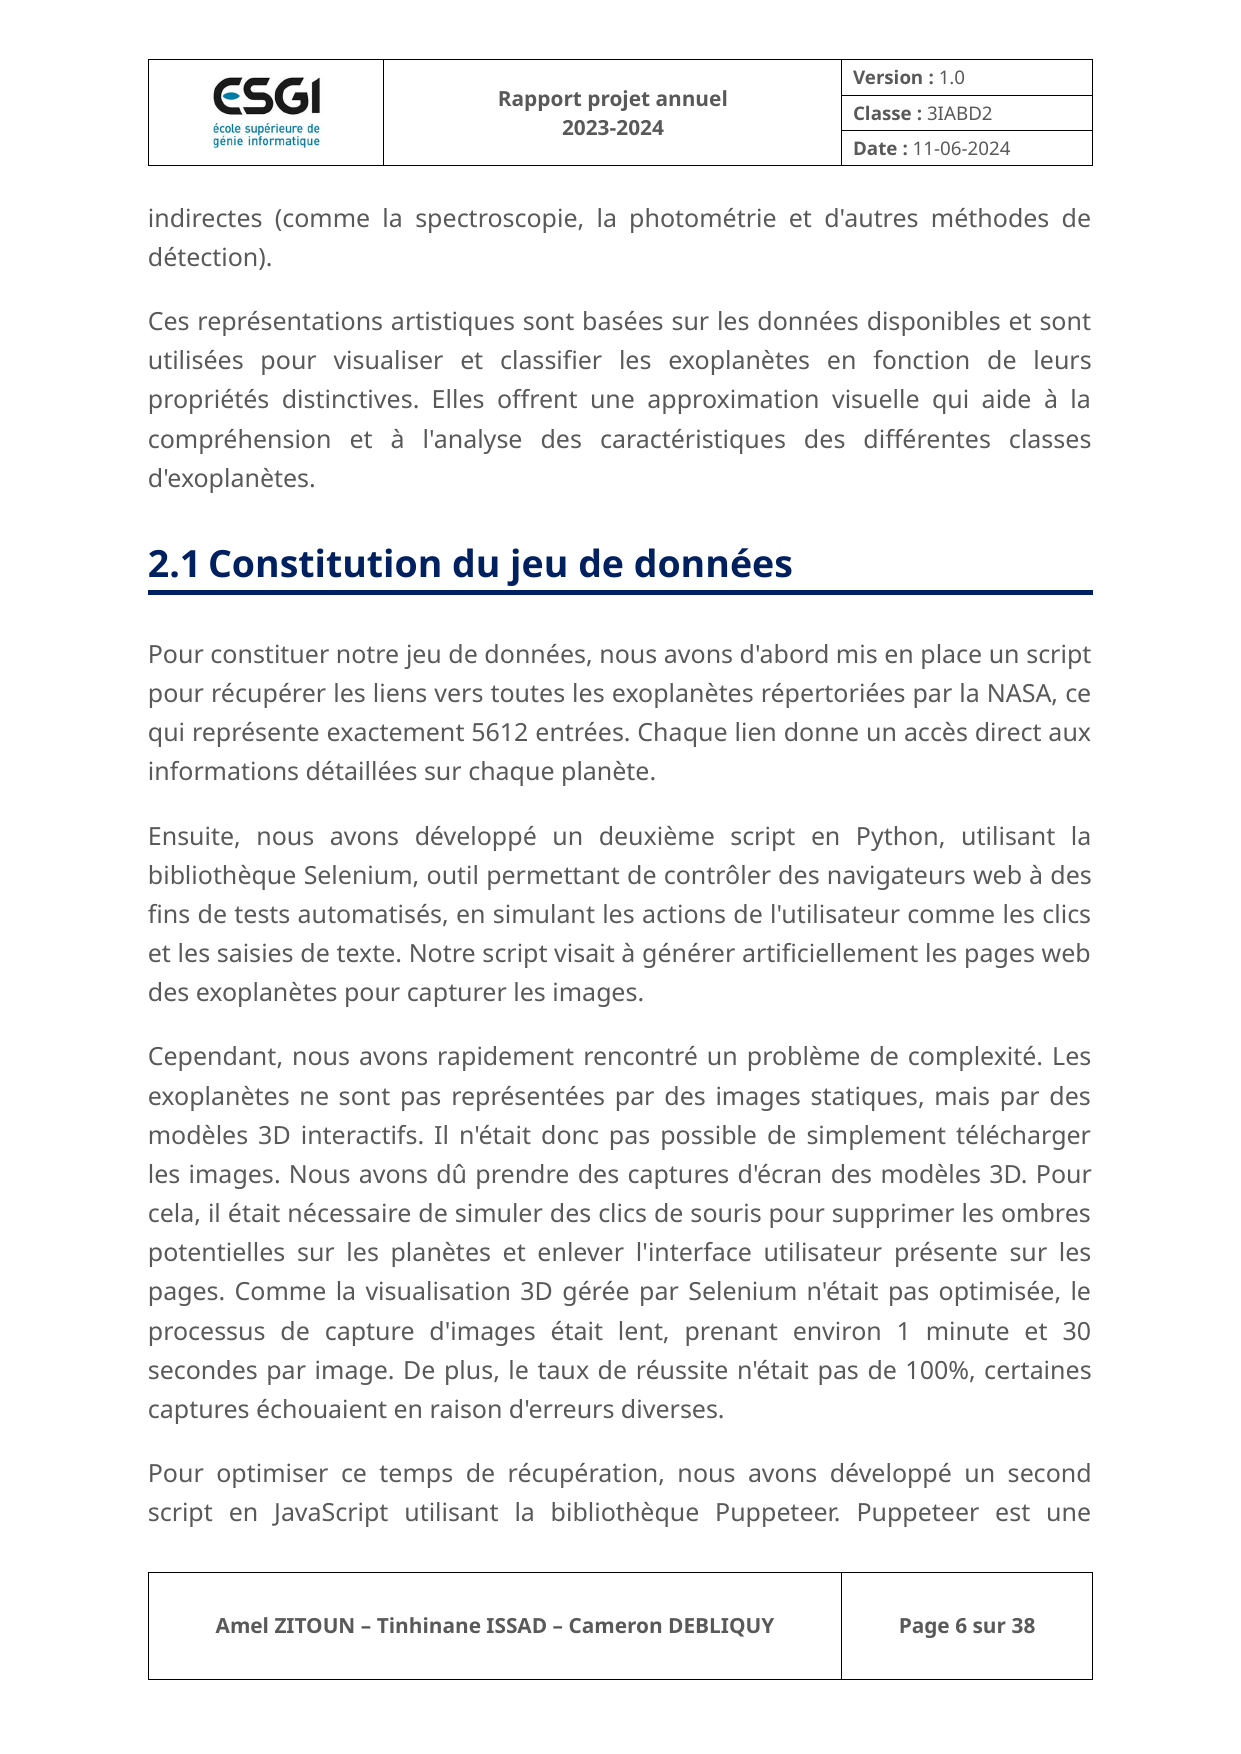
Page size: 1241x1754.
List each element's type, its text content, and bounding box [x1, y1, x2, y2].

picture [206, 77, 326, 148]
text Cependant, nous avons rapidement rencontré un problème de complexité. Les exoplanètes ne sont pas représentées par des images statiques, mais par des modèles 3D interactifs. Il n'était donc pas possible de simplement télécharger les images. Nous avons dû prendre des captures d'écran des modèles 3D. Pour cela, il était nécessaire de simuler des clics de souris pour supprimer les ombres potentielles sur les planètes et enlever l'interface utilisateur présente sur les pages. Comme la visualisation 3D gérée par Selenium n'était pas optimisée, le processus de capture d'images était lent, prenant environ 1 minute et 30 secondes par image. De plus, le taux de réussite n'était pas de 100%, certaines captures échouaient en raison d'erreurs diverses. [148, 1039, 1093, 1426]
text Pour constituer notre jeu de données, nous avons d'abord mis en place un script pour récupérer les liens vers toutes les exoplanètes répertoriées par la NASA, ce qui représente exactement 5612 entrées. Chaque lien donne un accès direct aux informations détaillées sur chaque planète. [148, 636, 1093, 788]
text Ensuite, nous avons développé un deuxième script en Python, utilisant la bibliothèque Selenium, outil permettant de contrôler des navigateurs web à des fins de tests automatisés, en simulant les actions de l'utilisateur comme les clics et les saisies de texte. Notre script visait à générer artificiellement les pages web des exoplanètes pour capturer les images. [148, 818, 1093, 1009]
text Ces représentations artistiques sont basées sur les données disponibles et sont utilisées pour visualiser et classifier les exoplanètes en fonction de leurs propriétés distinctives. Elles offrent une approximation visuelle qui aide à la compréhension et à l'analyse des caractéristiques des différentes classes d'exoplanètes. [148, 304, 1093, 494]
subtitle Constitution du jeu de données [148, 537, 1093, 590]
